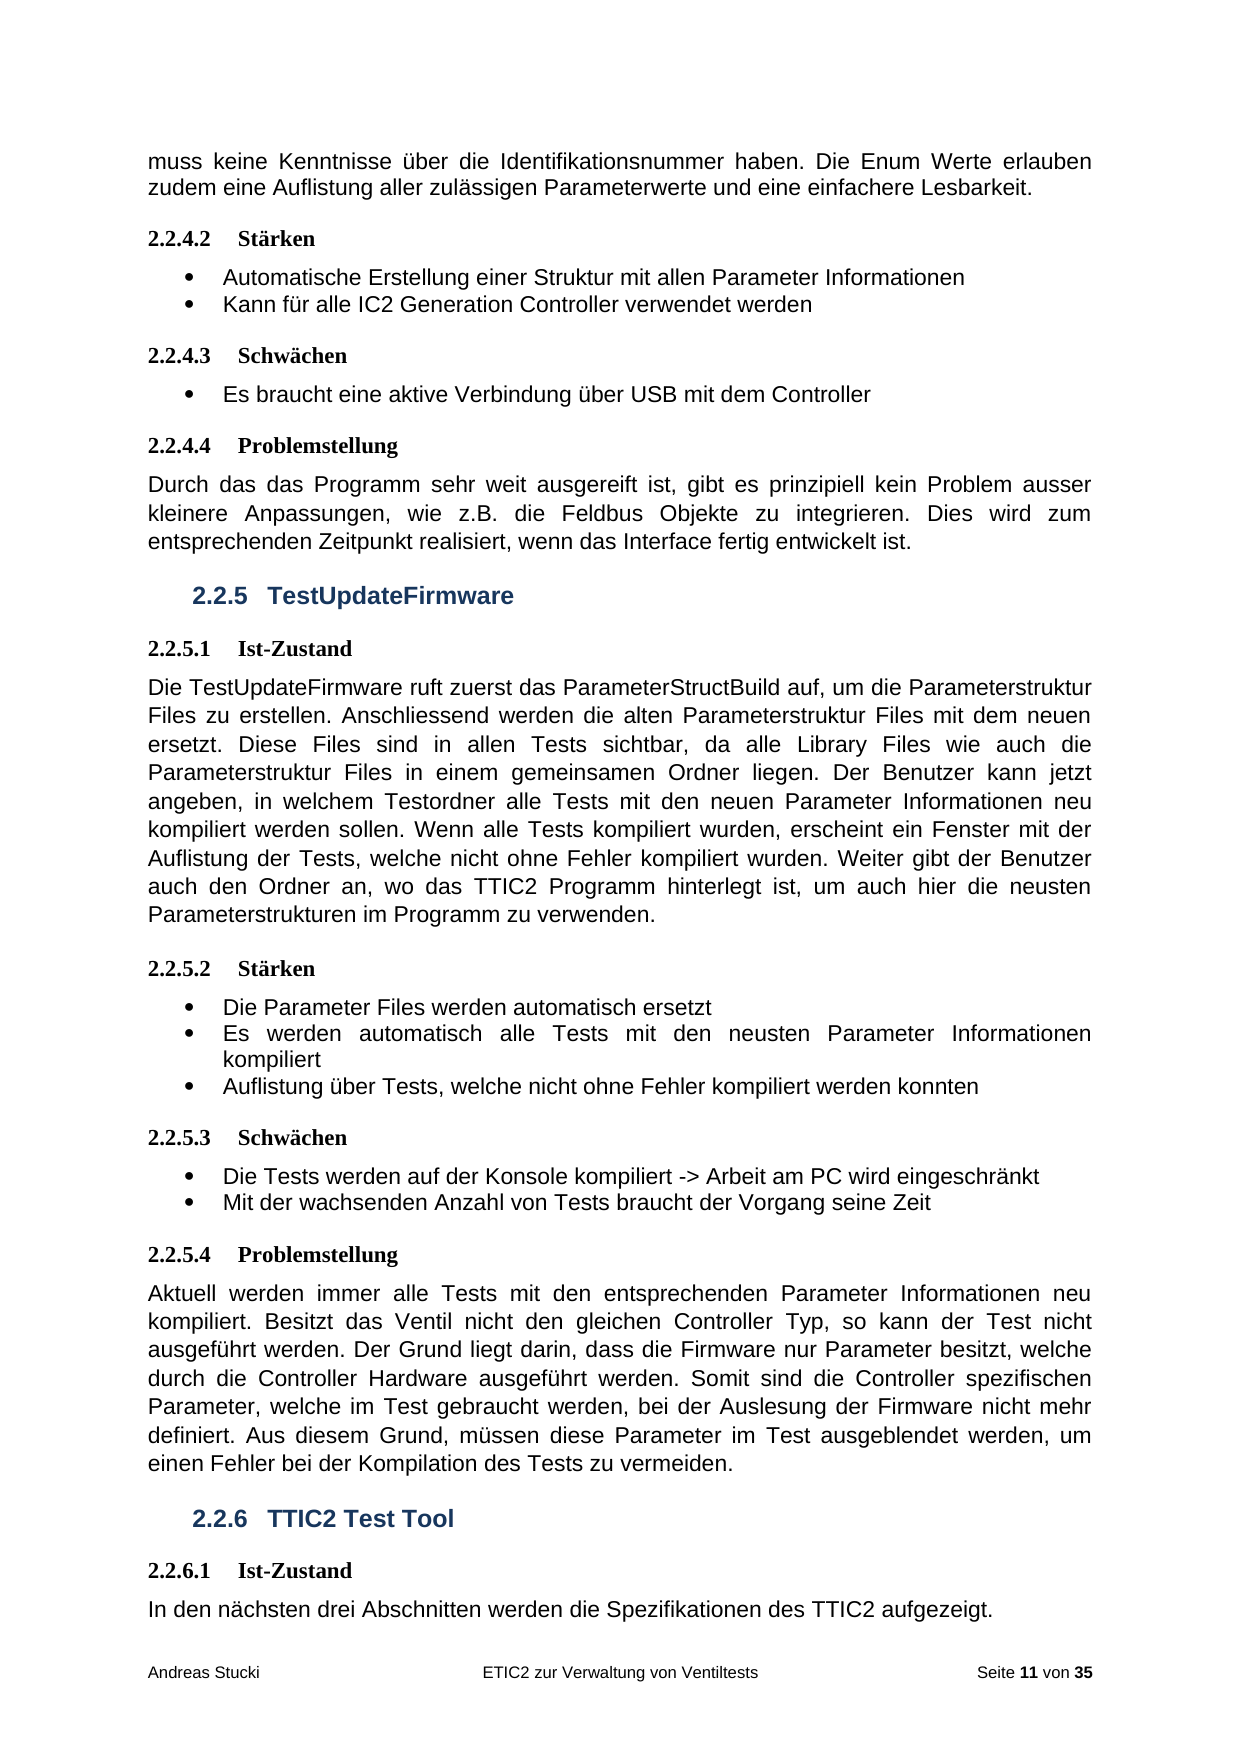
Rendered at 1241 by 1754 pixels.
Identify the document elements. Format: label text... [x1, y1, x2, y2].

subtitle Stärken [148, 955, 1092, 981]
subtitle Problemstellung [148, 1241, 1092, 1267]
subtitle Stärken [148, 225, 1092, 252]
subtitle Schwächen [148, 342, 1092, 368]
list Automatische Erstellung einer Struktur mit allen Parameter Informationen [185, 264, 1092, 291]
text Durch das das Programm sehr weit ausgereift ist, gibt es prinzipiell kein Problem ausser kleinere Anpassungen, wie z.B. die Feldbus Objekte zu integrieren. Dies wird zum entsprechenden Zeitpunkt realisiert, wenn das Interface fertig entwickelt ist. [148, 471, 1092, 554]
subtitle Schwächen [148, 1124, 1092, 1151]
list Kann für alle IC2 Generation Controller verwendet werden [185, 291, 1092, 317]
list Die Tests werden auf der Konsole kompiliert -> Arbeit am PC wird eingeschränkt [185, 1163, 1092, 1189]
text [148, 148, 1092, 200]
list Es werden automatisch alle Tests mit den neusten Parameter Informationen kompiliert [185, 1020, 1092, 1073]
text Aktuell werden immer alle Tests mit den entsprechenden Parameter Informationen neu kompiliert. Besitzt das Ventil nicht den gleichen Controller Typ, so kann der Test nicht ausgeführt werden. Der Grund liegt darin, dass die Firmware nur Parameter besitzt, welche durch die Controller Hardware ausgeführt werden. Somit sind die Controller spezifischen Parameter, welche im Test gebraucht werden, bei der Auslesung der Firmware nicht mehr definiert. Aus diesem Grund, müssen diese Parameter im Test ausgeblendet werden, um einen Fehler bei der Kompilation des Tests zu vermeiden. [148, 1279, 1092, 1477]
subtitle Ist-Zustand [148, 635, 1092, 661]
text In den nächsten drei Abschnitten werden die Spezifikationen des TTIC2 aufgezeigt. [148, 1596, 1092, 1623]
list Mit der wachsenden Anzahl von Tests braucht der Vorgang seine Zeit [185, 1189, 1092, 1216]
text Die TestUpdateFirmware ruft zuerst das ParameterStructBuild auf, um die Parameterstruktur Files zu erstellen. Anschliessend werden die alten Parameterstruktur Files mit dem neuen ersetzt. Diese Files sind in allen Tests sichtbar, da alle Library Files wie auch die Parameterstruktur Files in einem gemeinsamen Ordner liegen. Der Benutzer kann jetzt angeben, in welchem Testordner alle Tests mit den neuen Parameter Informationen neu kompiliert werden sollen. Wenn alle Tests kompiliert wurden, erscheint ein Fenster mit der Auflistung der Tests, welche nicht ohne Fehler kompiliert wurden. Weiter gibt der Benutzer auch den Ordner an, wo das TTIC2 Programm hinterlegt ist, um auch hier die neusten Parameterstrukturen im Programm zu verwenden. [148, 674, 1092, 928]
list Auflistung über Tests, welche nicht ohne Fehler kompiliert werden konnten [185, 1073, 1092, 1099]
subtitle Ist-Zustand [148, 1557, 1092, 1584]
list Die Parameter Files werden automatisch ersetzt [185, 994, 1092, 1020]
list Es braucht eine aktive Verbindung über USB mit dem Controller [185, 381, 1092, 407]
subtitle Problemstellung [148, 432, 1092, 458]
subtitle TestUpdateFirmware [192, 581, 1092, 610]
subtitle TTIC2 Test Tool [192, 1504, 1092, 1532]
